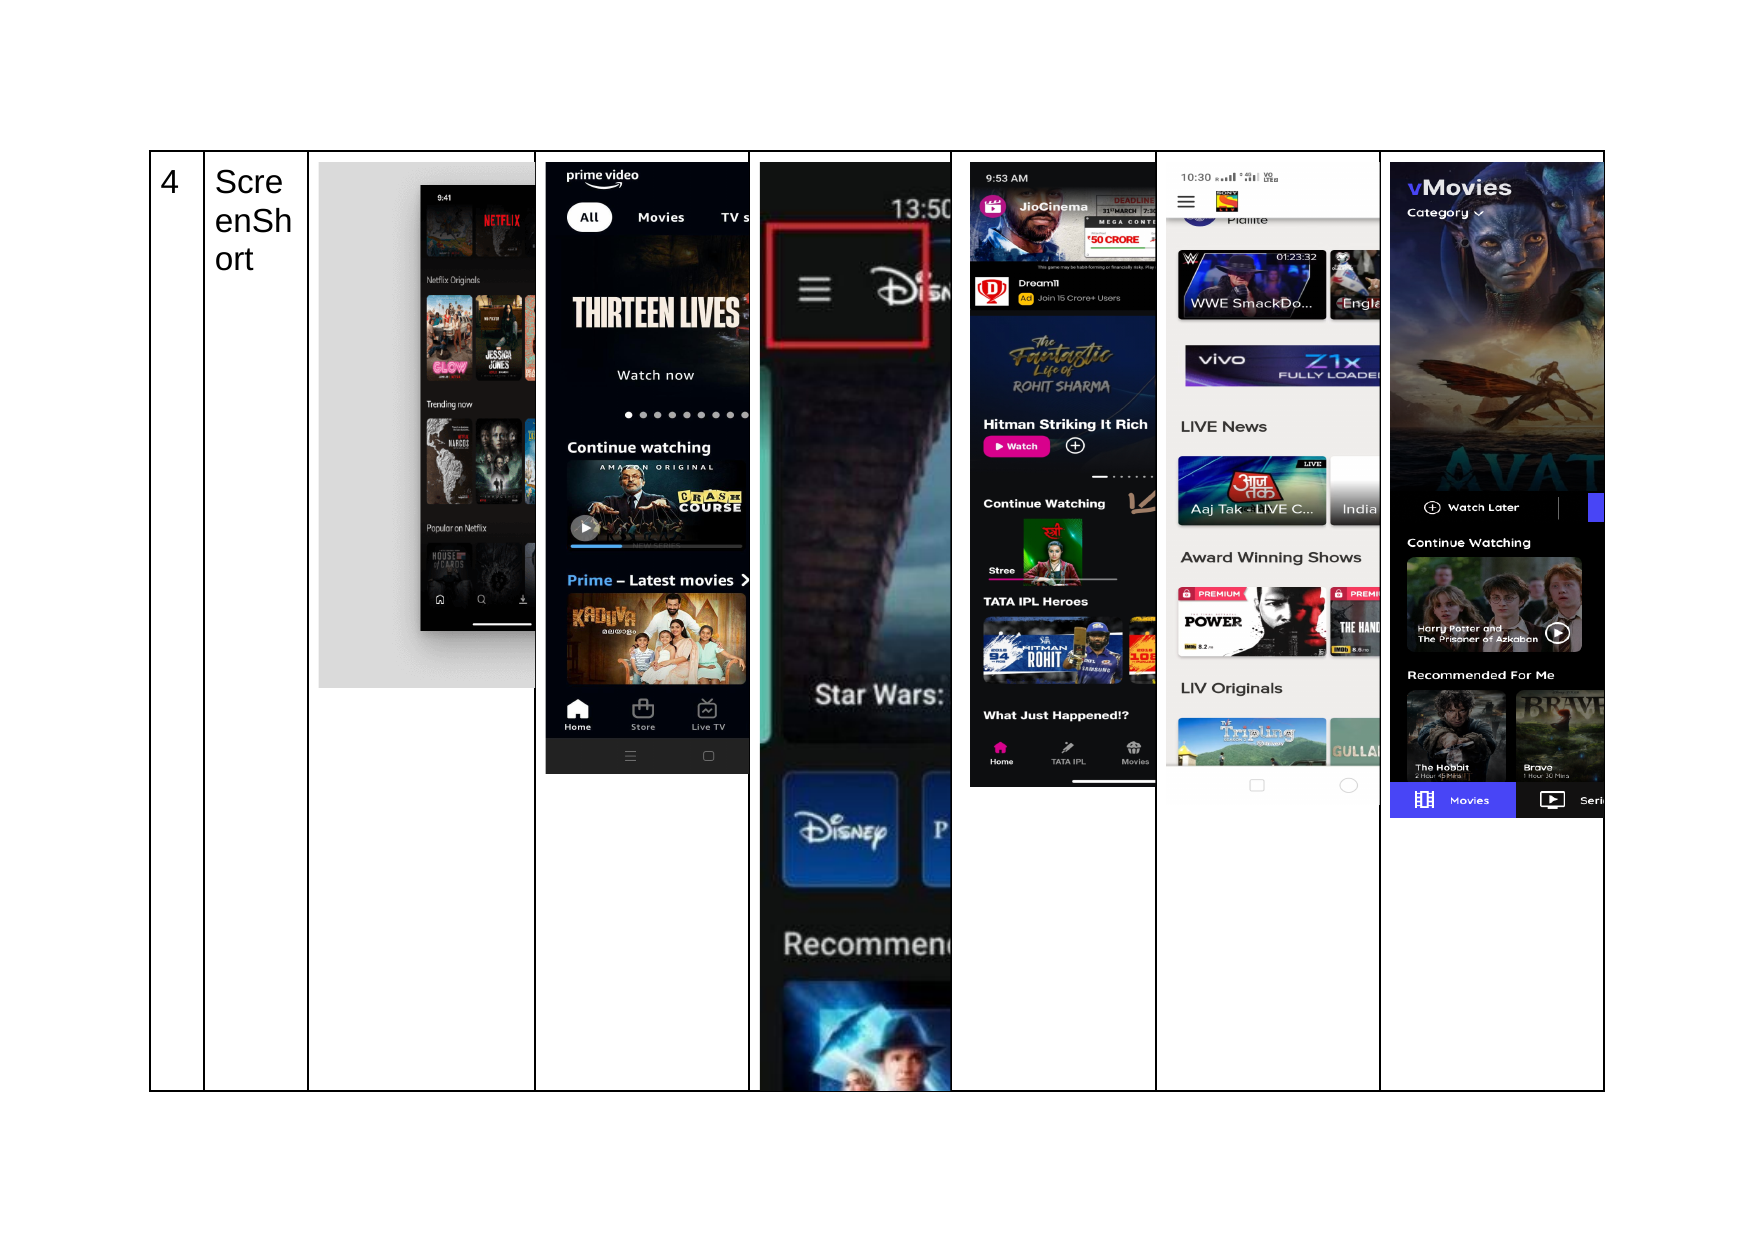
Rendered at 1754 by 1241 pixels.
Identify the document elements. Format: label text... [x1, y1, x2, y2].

table_cell ScreenShort [205, 152, 307, 1090]
table_cell [1157, 152, 1379, 1090]
table_cell [536, 152, 748, 1090]
picture [1166, 162, 1380, 805]
table_cell [750, 152, 950, 1090]
picture [1390, 162, 1604, 818]
table_cell [309, 152, 534, 1090]
table_cell [1381, 152, 1603, 1090]
table_cell [952, 152, 1155, 1090]
table_cell 4 [151, 152, 203, 1090]
picture [759, 162, 951, 1091]
picture [318, 162, 536, 688]
picture [545, 162, 750, 774]
picture [961, 162, 1156, 787]
